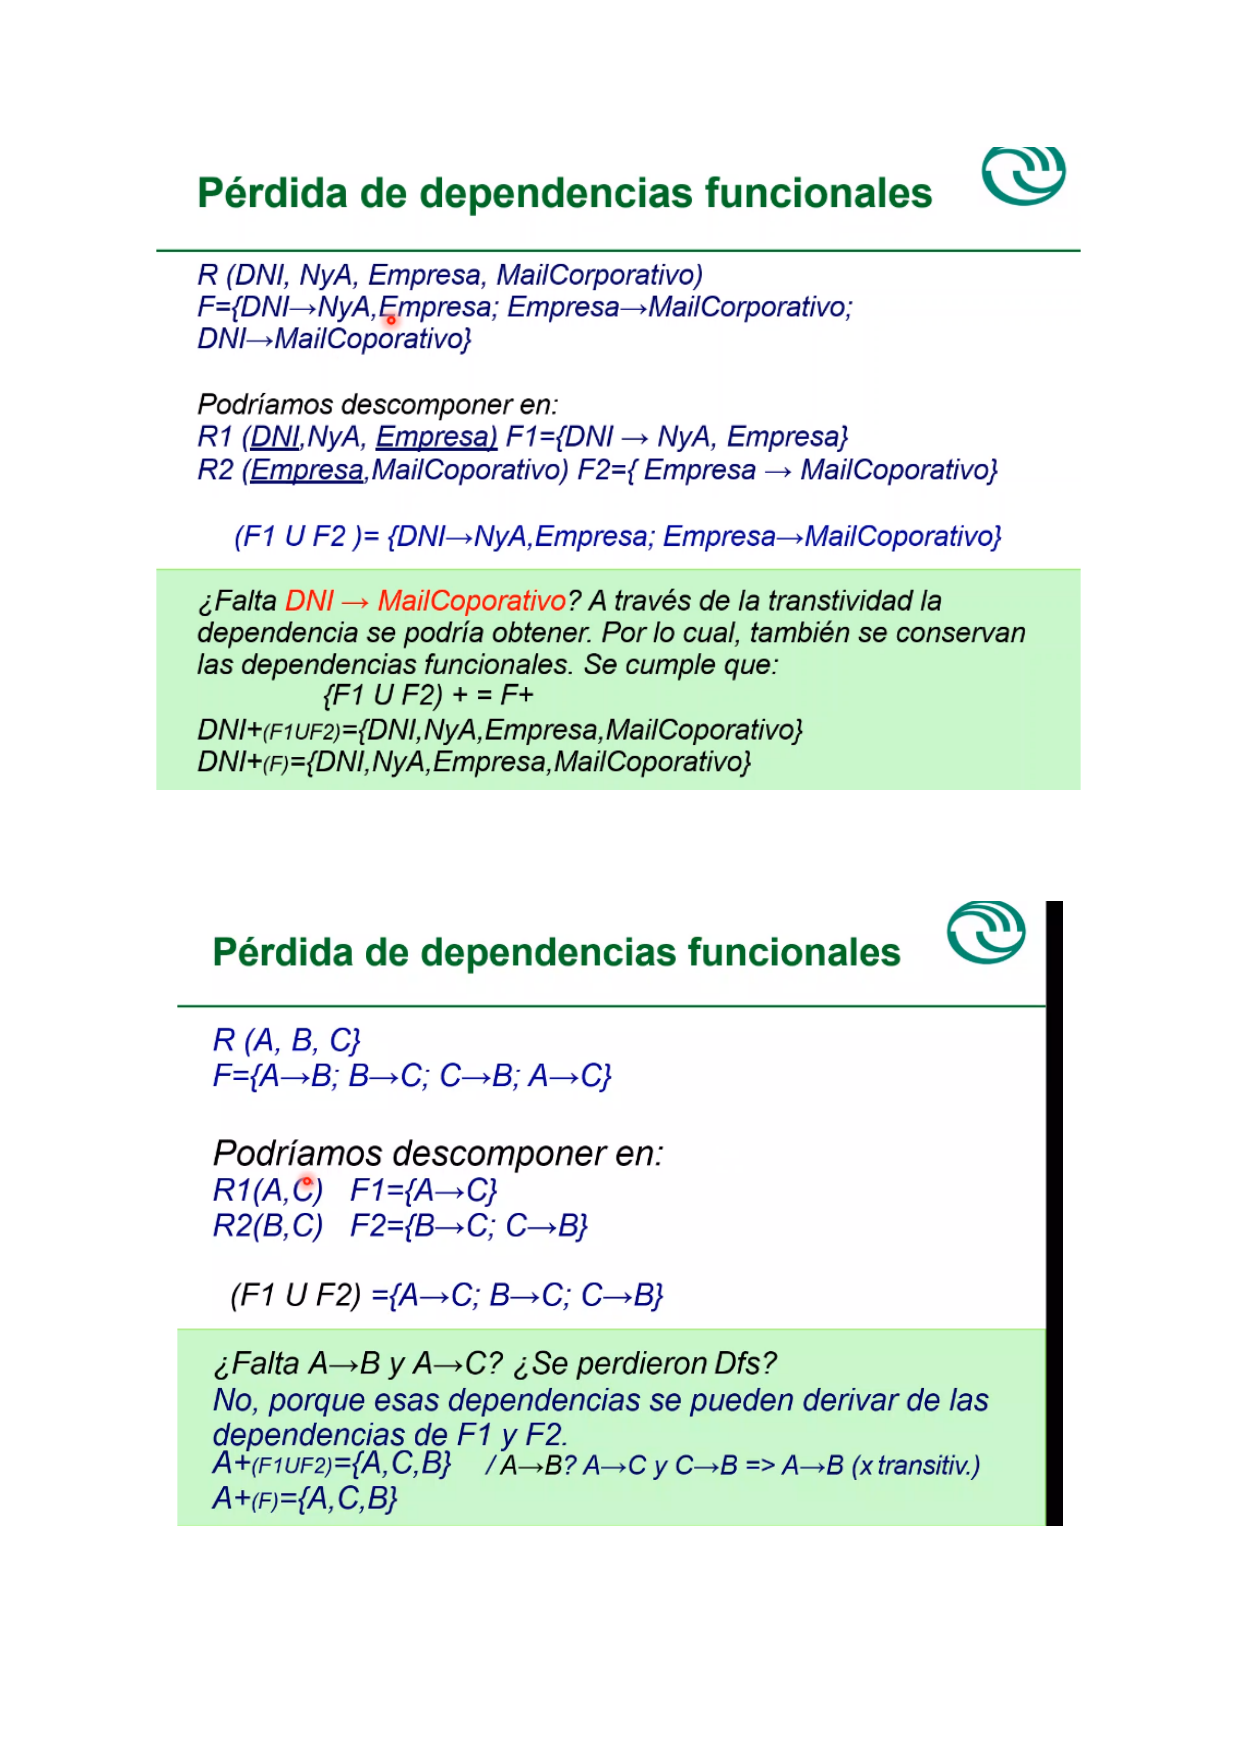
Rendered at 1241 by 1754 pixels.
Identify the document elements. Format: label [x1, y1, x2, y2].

picture [177, 901, 1063, 1526]
picture [155, 147, 1080, 788]
